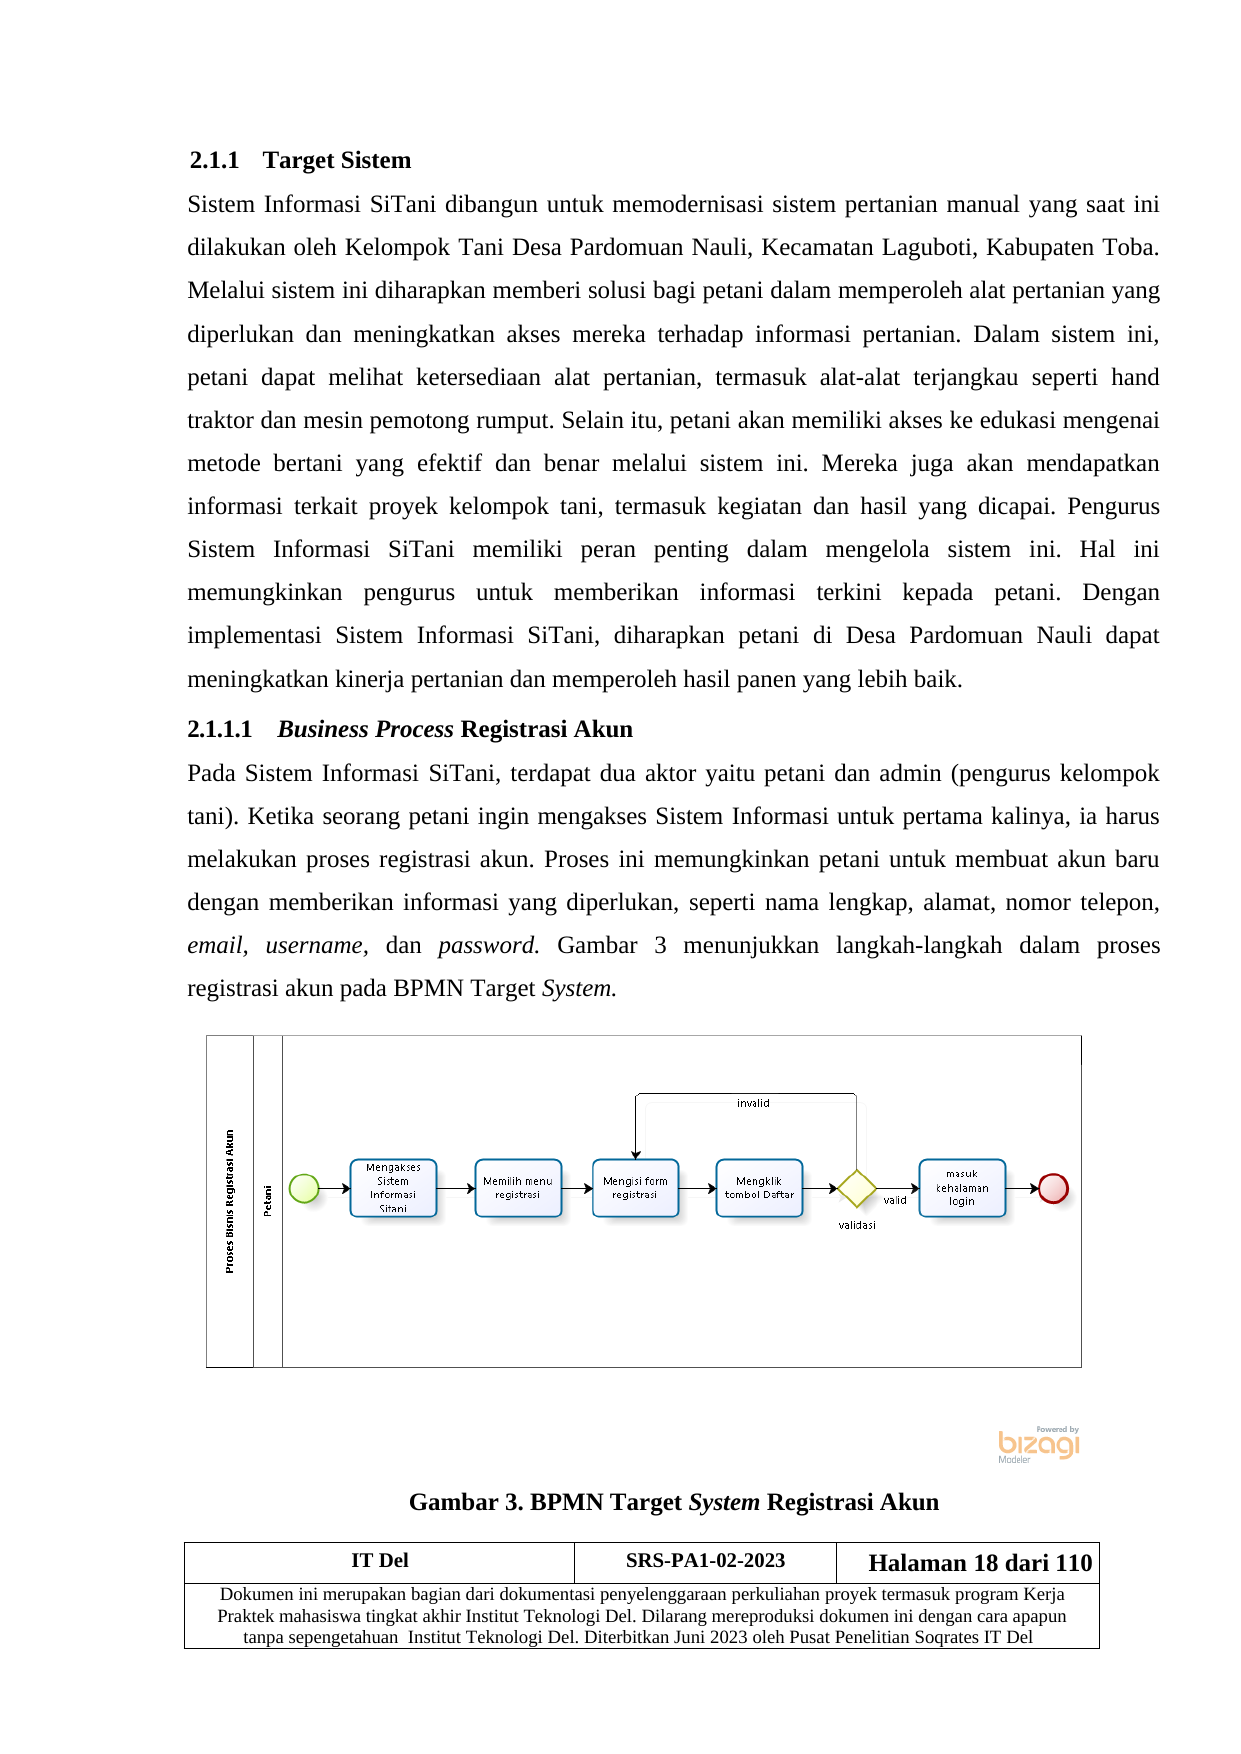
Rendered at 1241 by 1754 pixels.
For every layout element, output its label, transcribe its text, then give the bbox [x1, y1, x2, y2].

text Pada Sistem Informasi SiTani, terdapat dua aktor yaitu petani dan admin (pengurus kelompok tani). Ketika seorang petani ingin mengakses Sistem Informasi untuk pertama kalinya, ia harus melakukan proses registrasi akun. Proses ini memungkinkan petani untuk membuat akun baru dengan memberikan informasi yang diperlukan, seperti nama lengkap, alamat, nomor telepon, email, username, dan password. Gambar 3 menunjukkan langkah-langkah dalam proses registrasi akun pada BPMN Target System. [187, 758, 1161, 1002]
picture [187, 1016, 1099, 1474]
subtitle Target Sistem [189, 145, 1161, 174]
text Sistem Informasi SiTani dibangun untuk memodernisasi sistem pertanian manual yang saat ini dilakukan oleh Kelompok Tani Desa Pardomuan Nauli, Kecamatan Laguboti, Kabupaten Toba. Melalui sistem ini diharapkan memberi solusi bagi petani dalam memperoleh alat pertanian yang diperlukan dan meningkatkan akses mereka terhadap informasi pertanian. Dalam sistem ini, petani dapat melihat ketersediaan alat pertanian, termasuk alat-alat terjangkau seperti hand traktor dan mesin pemotong rumput. Selain itu, petani akan memiliki akses ke edukasi mengenai metode bertani yang efektif dan benar melalui sistem ini. Mereka juga akan mendapatkan informasi terkait proyek kelompok tani, termasuk kegiatan dan hasil yang dicapai. Pengurus Sistem Informasi SiTani memiliki peran penting dalam mengelola sistem ini. Hal ini memungkinkan pengurus untuk memberikan informasi terkini kepada petani. Dengan implementasi Sistem Informasi SiTani, diharapkan petani di Desa Pardomuan Nauli dapat meningkatkan kinerja pertanian dan memperoleh hasil panen yang lebih baik. [187, 189, 1161, 692]
list Business Process Registrasi Akun [187, 714, 1161, 743]
text Gambar 3. BPMN Target System Registrasi Akun [187, 1487, 1161, 1516]
